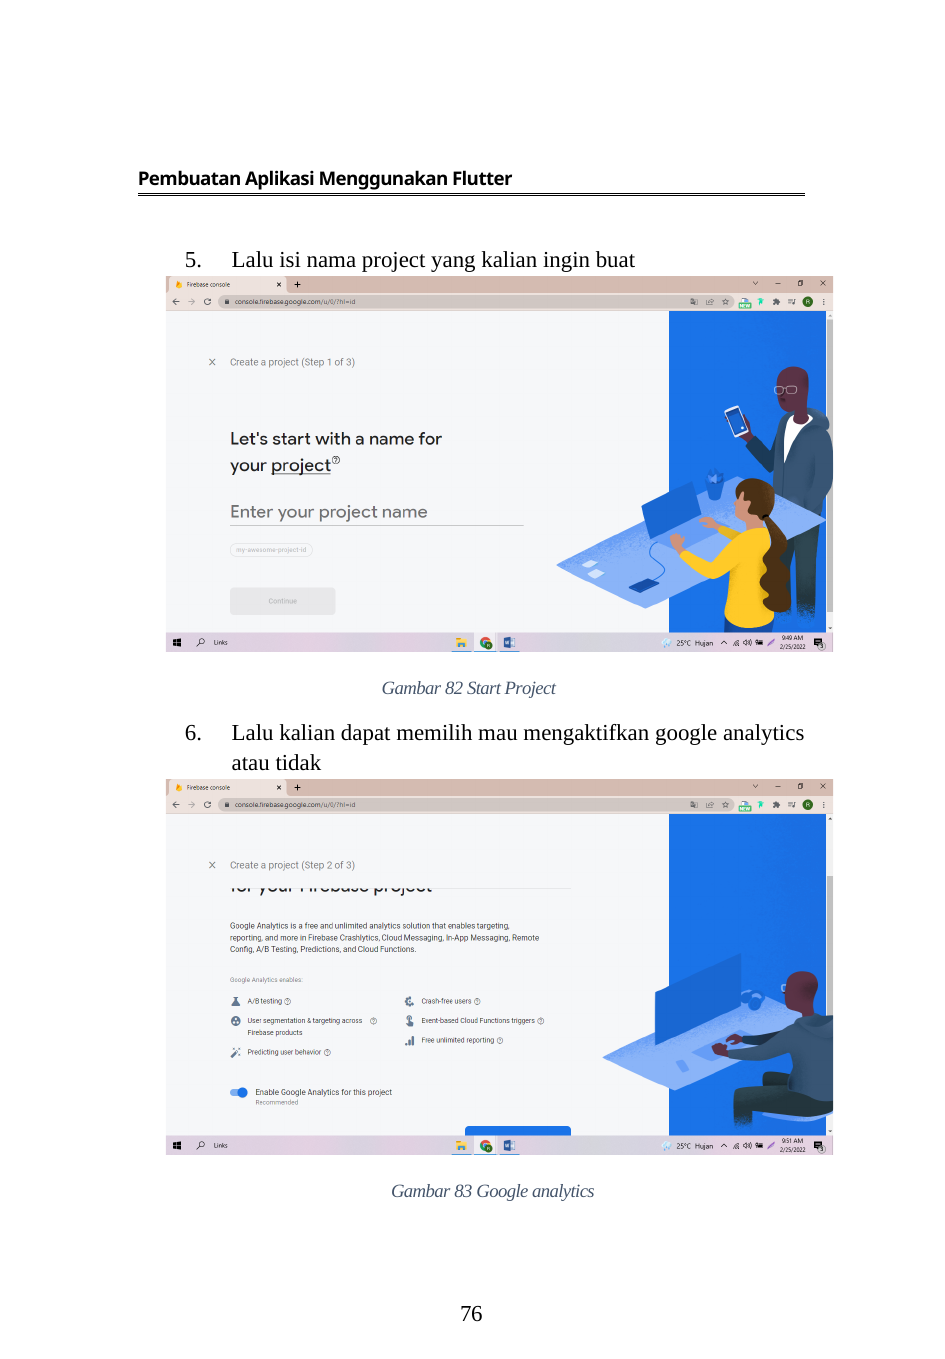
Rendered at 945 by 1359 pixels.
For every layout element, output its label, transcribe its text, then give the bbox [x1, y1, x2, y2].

picture [165, 276, 834, 652]
list Lalu isi nama project yang kalian ingin buat [184, 246, 805, 272]
list Lalu kalian dapat memilih mau mengaktifkan google analytics atau tidak [184, 719, 805, 776]
picture [165, 779, 834, 1155]
